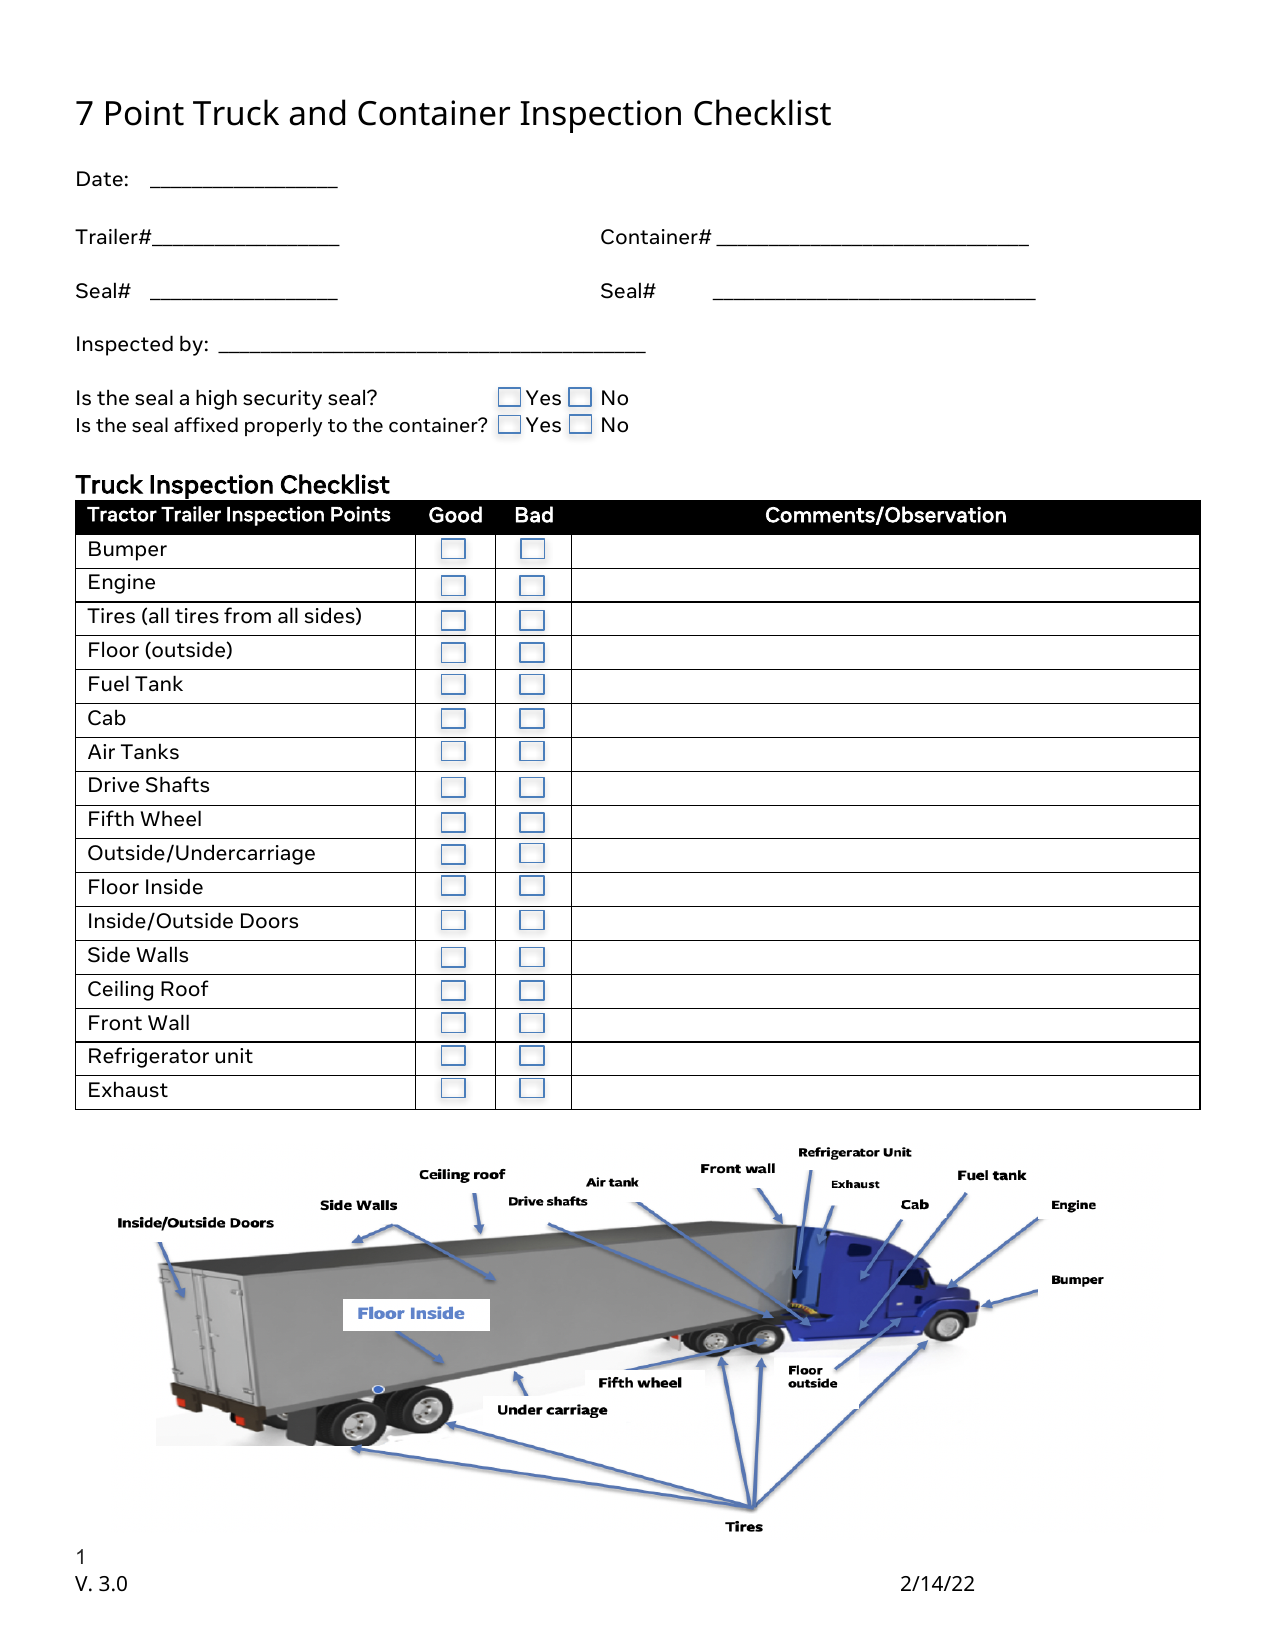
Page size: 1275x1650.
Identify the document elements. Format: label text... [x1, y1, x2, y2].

table_cell [416, 941, 495, 974]
table_cell [572, 1043, 1199, 1075]
table_header Good [416, 501, 495, 534]
table_cell [496, 873, 571, 906]
table_cell [496, 704, 571, 737]
table_cell Refrigerator unit [76, 1043, 415, 1075]
table_cell Fuel Tank [76, 670, 415, 703]
table_cell [572, 975, 1199, 1008]
table_cell [416, 806, 495, 838]
table_cell [496, 907, 571, 940]
table_cell [572, 603, 1199, 635]
table_cell [496, 772, 571, 804]
table_cell [572, 1009, 1199, 1041]
table_cell Bumper [76, 535, 415, 567]
table_cell Inside/Outside Doors [76, 907, 415, 940]
table_cell [572, 636, 1199, 669]
table_cell [496, 975, 571, 1008]
text Is the seal a high security seal? Yes No [75, 384, 1200, 411]
subtitle Truck Inspection Checklist [75, 468, 1200, 500]
table_cell [416, 975, 495, 1008]
table_cell [572, 670, 1199, 703]
table_cell [537, 839, 571, 872]
table_cell Drive Shafts [76, 772, 415, 804]
text Is the seal affixed properly to the container? Yes No [75, 411, 497, 438]
table_cell [416, 636, 445, 669]
table_cell [525, 852, 538, 861]
table_cell [496, 670, 571, 703]
table_cell [572, 806, 1199, 838]
table_cell [416, 1076, 495, 1109]
picture [111, 1143, 1164, 1540]
table_cell Floor Inside [76, 873, 415, 906]
table_cell [572, 704, 1199, 737]
table_cell [496, 1076, 571, 1109]
table_cell Cab [76, 704, 415, 737]
table_cell [572, 569, 1199, 601]
table_cell [416, 569, 495, 601]
table_cell Tires (all tires from all sides) [76, 603, 415, 635]
table_header Bad [496, 501, 571, 534]
table_cell [416, 704, 495, 737]
table_cell [496, 806, 571, 838]
table_cell [572, 738, 1199, 771]
table_cell [572, 839, 1199, 872]
table_cell [572, 535, 1199, 567]
table_cell Exhaust [76, 1076, 415, 1109]
table_cell [416, 1043, 495, 1075]
text 7 Point Truck and Container Inspection Checklist [75, 90, 1200, 135]
table_cell [416, 772, 495, 804]
table_cell [496, 738, 571, 771]
table_cell Ceiling Roof [76, 975, 415, 1008]
table_cell [416, 839, 495, 872]
text Inspected by: _________________________________________ [75, 331, 1200, 357]
table_cell [496, 941, 571, 974]
table_cell [572, 873, 1199, 906]
table_cell [416, 535, 495, 567]
table_cell [416, 738, 495, 771]
table_cell [572, 907, 1199, 940]
table_cell [496, 839, 525, 872]
table_cell [496, 603, 571, 635]
table_cell [446, 652, 460, 661]
table_header Tractor Trailer Inspection Points [76, 501, 415, 534]
table_cell Fifth Wheel [76, 806, 415, 838]
table_cell Engine [76, 569, 415, 601]
table_cell [496, 1009, 571, 1041]
text Date: __________________ [75, 165, 1200, 192]
table_cell [462, 636, 495, 669]
table_cell [572, 1076, 1199, 1109]
text Trailer#__________________ Container# ______________________________ [75, 223, 1200, 250]
table_cell [416, 1009, 495, 1041]
table_cell [416, 873, 495, 906]
table_cell [496, 1043, 571, 1075]
table_cell [416, 670, 495, 703]
table_cell [496, 636, 571, 669]
table_cell Outside/Undercarriage [76, 839, 415, 872]
text Is the seal affixed properly to the container? Yes No [593, 411, 1200, 438]
text Seal# __________________ Seal# _______________________________ [75, 277, 1200, 304]
table_cell Floor (outside) [76, 636, 415, 669]
table_cell [572, 772, 1199, 804]
table_cell [572, 941, 1199, 974]
table_cell [496, 569, 571, 601]
table_cell [416, 603, 495, 635]
table_cell Side Walls [76, 941, 415, 974]
table_cell Air Tanks [76, 738, 415, 771]
table_cell Front Wall [76, 1009, 415, 1041]
table_header Comments/Observation [572, 501, 1199, 534]
table_cell [496, 535, 571, 567]
table_cell [416, 907, 495, 940]
